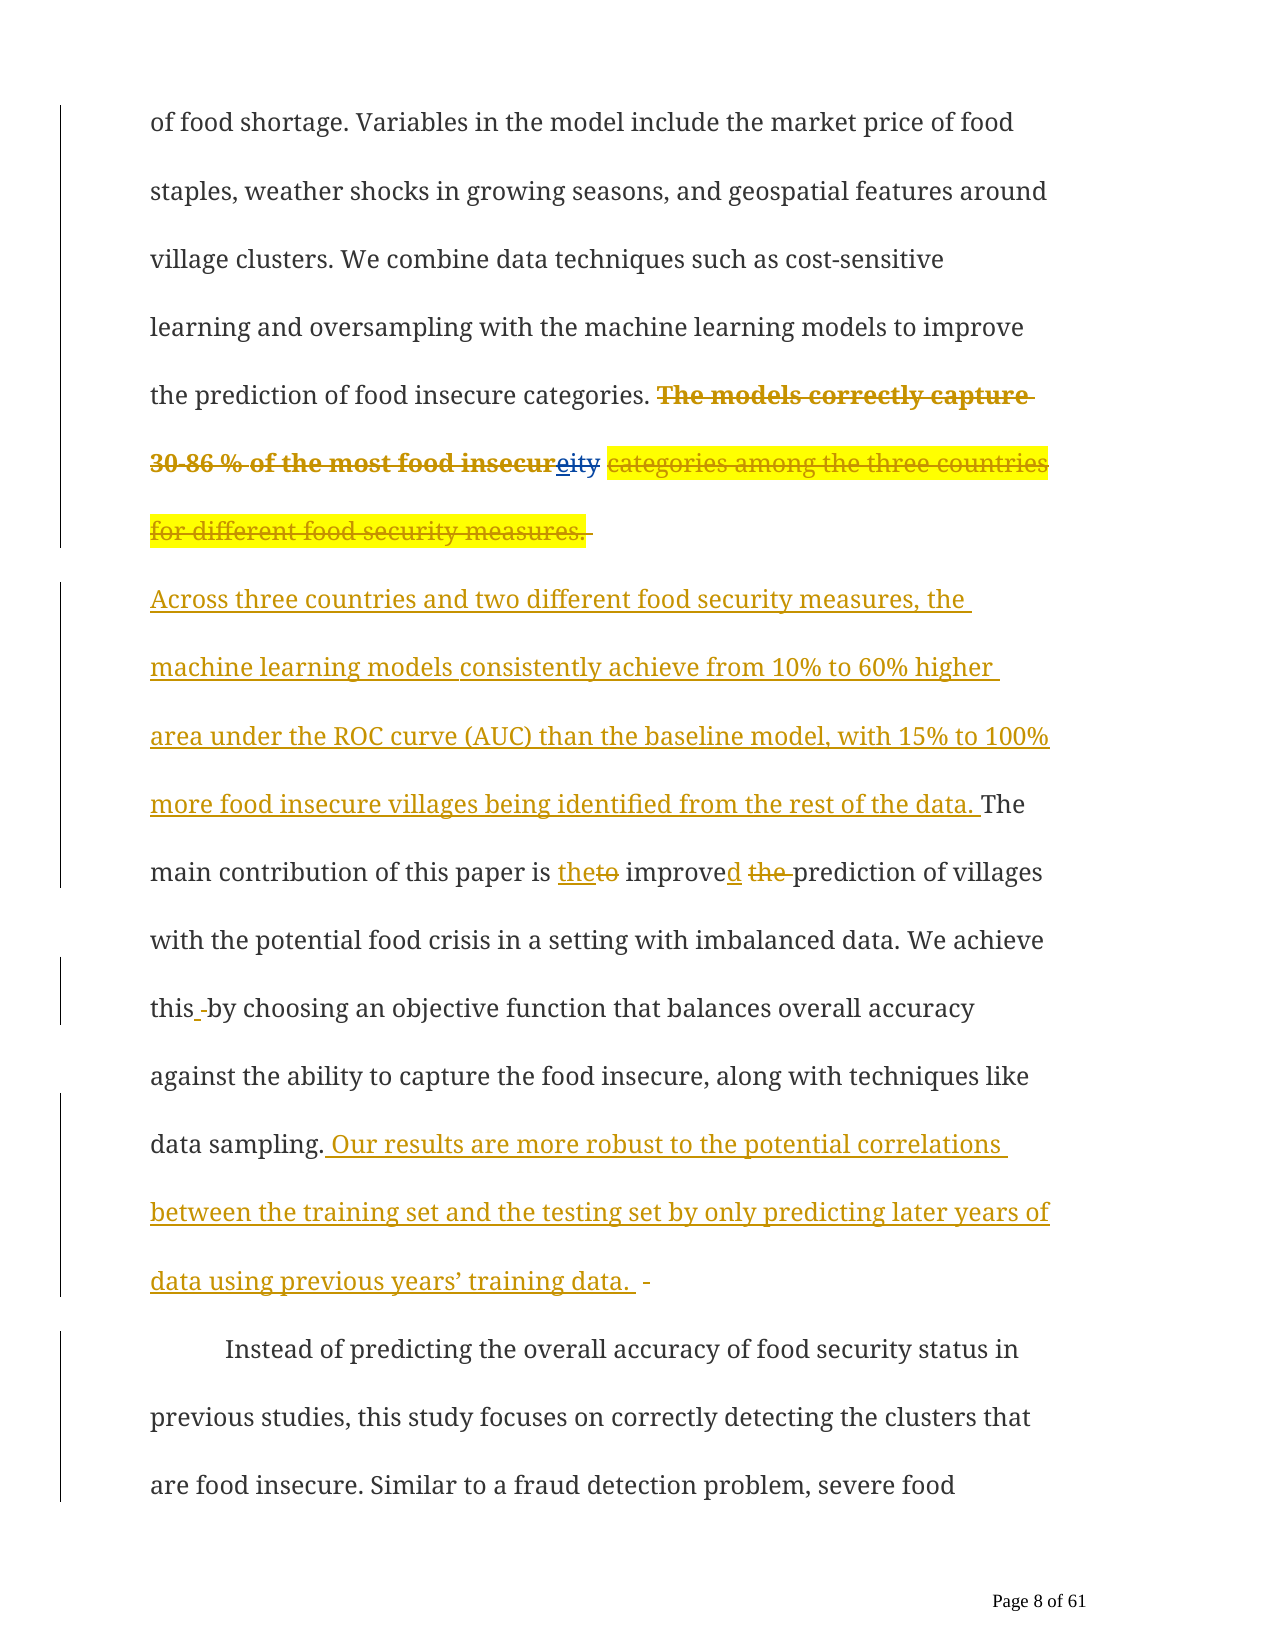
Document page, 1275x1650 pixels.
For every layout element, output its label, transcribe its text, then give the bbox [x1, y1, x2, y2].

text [150, 1331, 1050, 1502]
text The main contribution of this paper is improve prediction of villages with the potential food crisis in a setting with imbalanced data. We achieve thisby choosing an objective function that balances overall accuracy against the ability to capture the food insecure, along with techniques like data sampling. [150, 749, 1050, 1224]
text The main contribution of this paper is improve prediction of villages with the potential food crisis in a setting with imbalanced data. We achieve thisby choosing an objective function that balances overall accuracy against the ability to capture the food insecure, along with techniques like data sampling. [150, 582, 1050, 747]
text The main contribution of this paper is improve prediction of villages with the potential food crisis in a setting with imbalanced data. We achieve thisby choosing an objective function that balances overall accuracy against the ability to capture the food insecure, along with techniques like data sampling. [150, 1226, 1050, 1297]
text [150, 105, 1050, 548]
